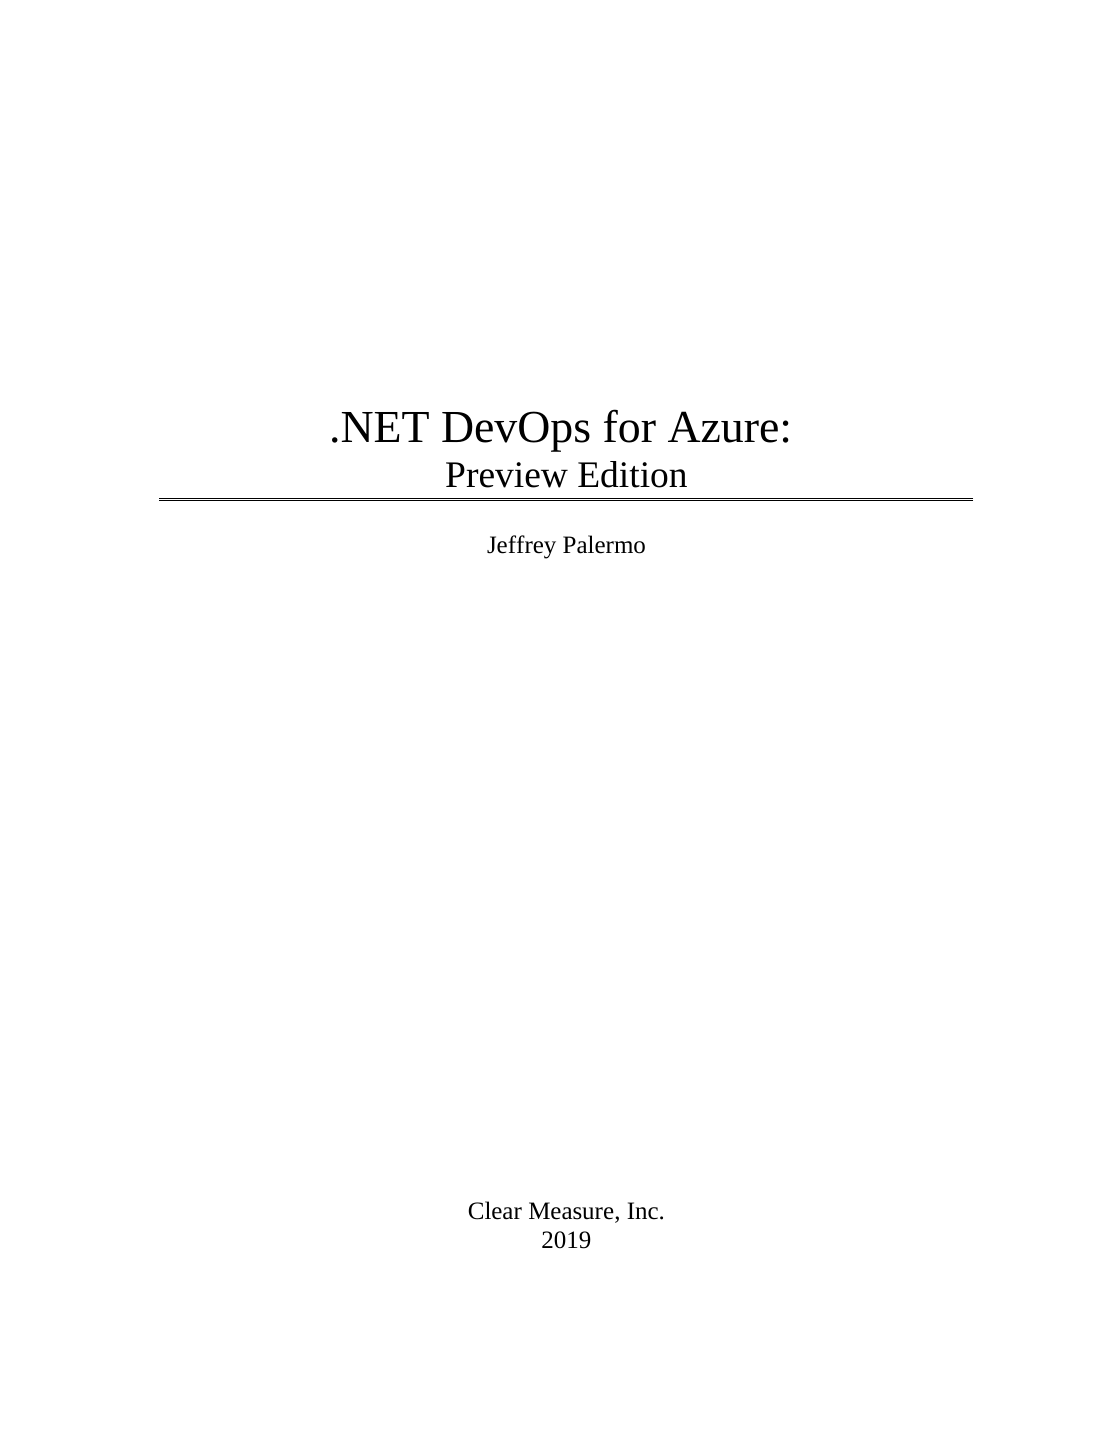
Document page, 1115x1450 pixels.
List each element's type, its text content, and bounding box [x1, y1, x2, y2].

subtitle Jeffrey Palermo [159, 530, 973, 558]
text 2019 [159, 1225, 973, 1254]
title .NET DevOps for Azure: Preview Edition [159, 400, 973, 498]
text Clear Measure, Inc. [159, 1196, 973, 1225]
